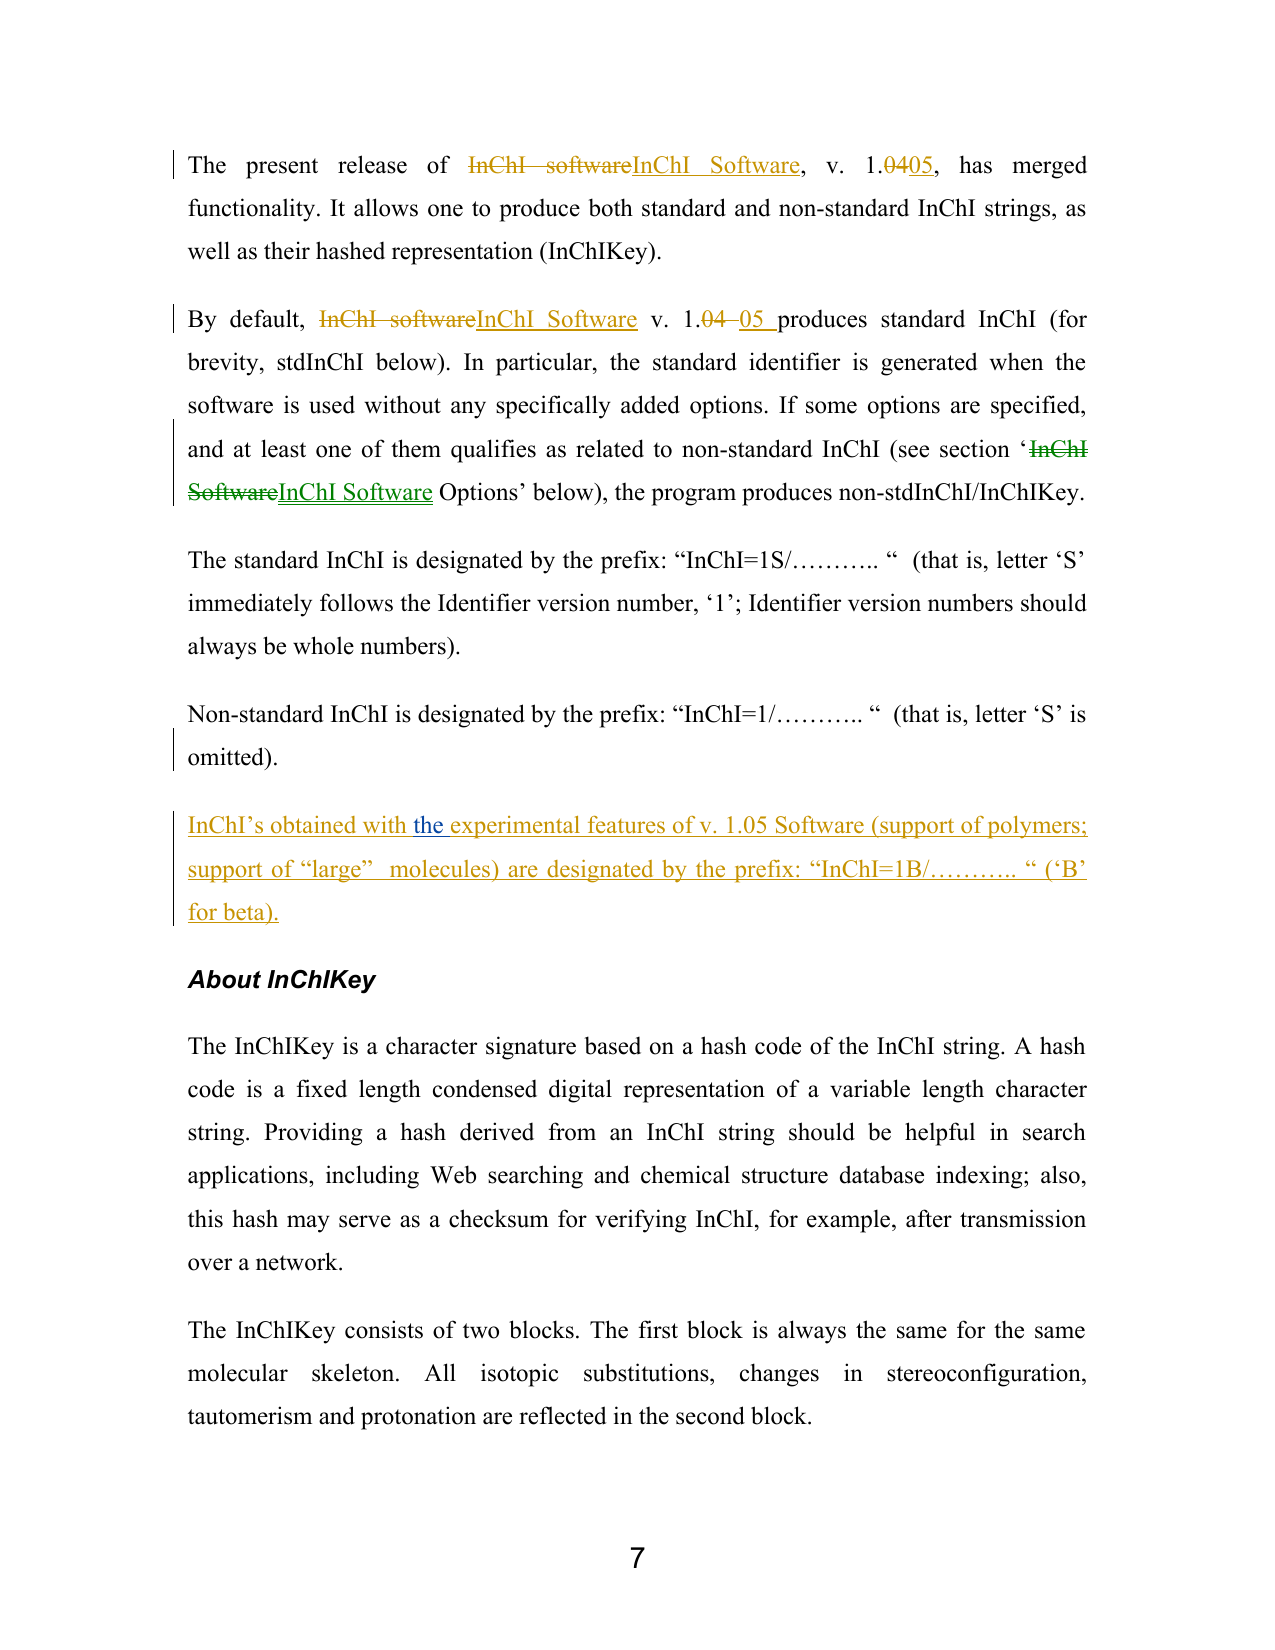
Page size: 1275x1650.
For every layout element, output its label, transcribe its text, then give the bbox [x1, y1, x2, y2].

subtitle About InChIKey [187, 965, 1087, 994]
text By default, v. 1.produces standard InChI (for brevity, stdInChI below). In particular, the standard identifier is generated when the software is used without any specifically added options. If some options are specified, and at least one of them qualifies as related to non-standard InChI (see section ‘ Options’ below), the program produces non-stdInChI/InChIKey. [187, 304, 1087, 506]
text The InChIKey consists of two blocks. The first block is always the same for the same molecular skeleton. All isotopic substitutions, changes in stereoconfiguration, tautomerism and protonation are reflected in the second block. [187, 1315, 1087, 1430]
text The InChIKey is a character signature based on a hash code of the InChI string. A hash code is a fixed length condensed digital representation of a variable length character string. Providing a hash derived from an InChI string should be helpful in search applications, including Web searching and chemical structure database indexing; also, this hash may serve as a checksum for verifying InChI, for example, after transmission over a network. [187, 1031, 1087, 1276]
text The present release of , v. 1., has merged functionality. It allows one to produce both standard and non-standard InChI strings, as well as their hashed representation (InChIKey). [187, 150, 1087, 265]
text The standard InChI is designated by the prefix: “InChI=1S/……….. “ (that is, letter ‘S’ immediately follows the Identifier version number, ‘1’; Identifier version numbers should always be whole numbers). [187, 545, 1087, 660]
text Non-standard InChI is designated by the prefix: “InChI=1/……….. “ (that is, letter ‘S’ is omitted). [187, 699, 1087, 771]
